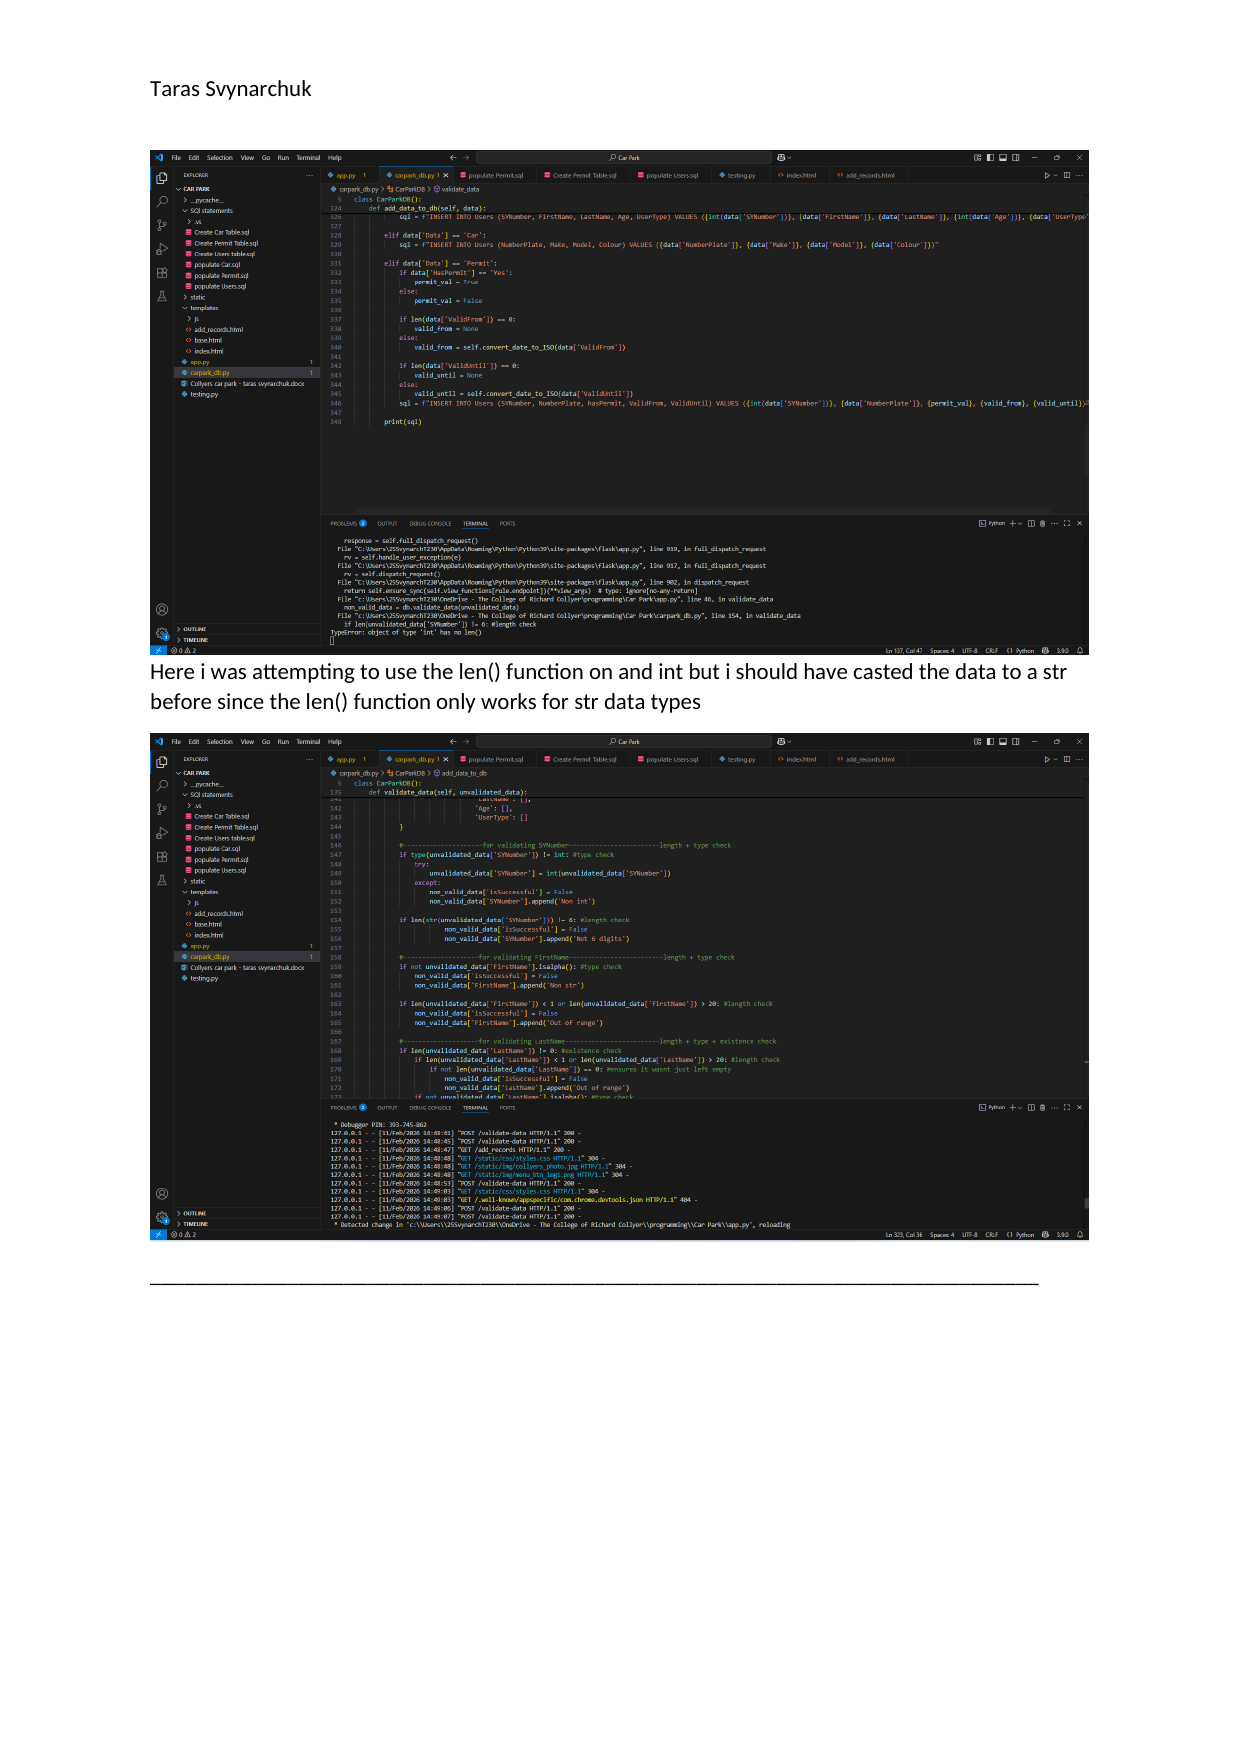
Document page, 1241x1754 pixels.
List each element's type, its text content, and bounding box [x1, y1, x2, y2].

text ______________________________________________________________________________ [150, 1261, 1090, 1289]
picture [150, 150, 1089, 655]
picture [150, 733, 1089, 1242]
